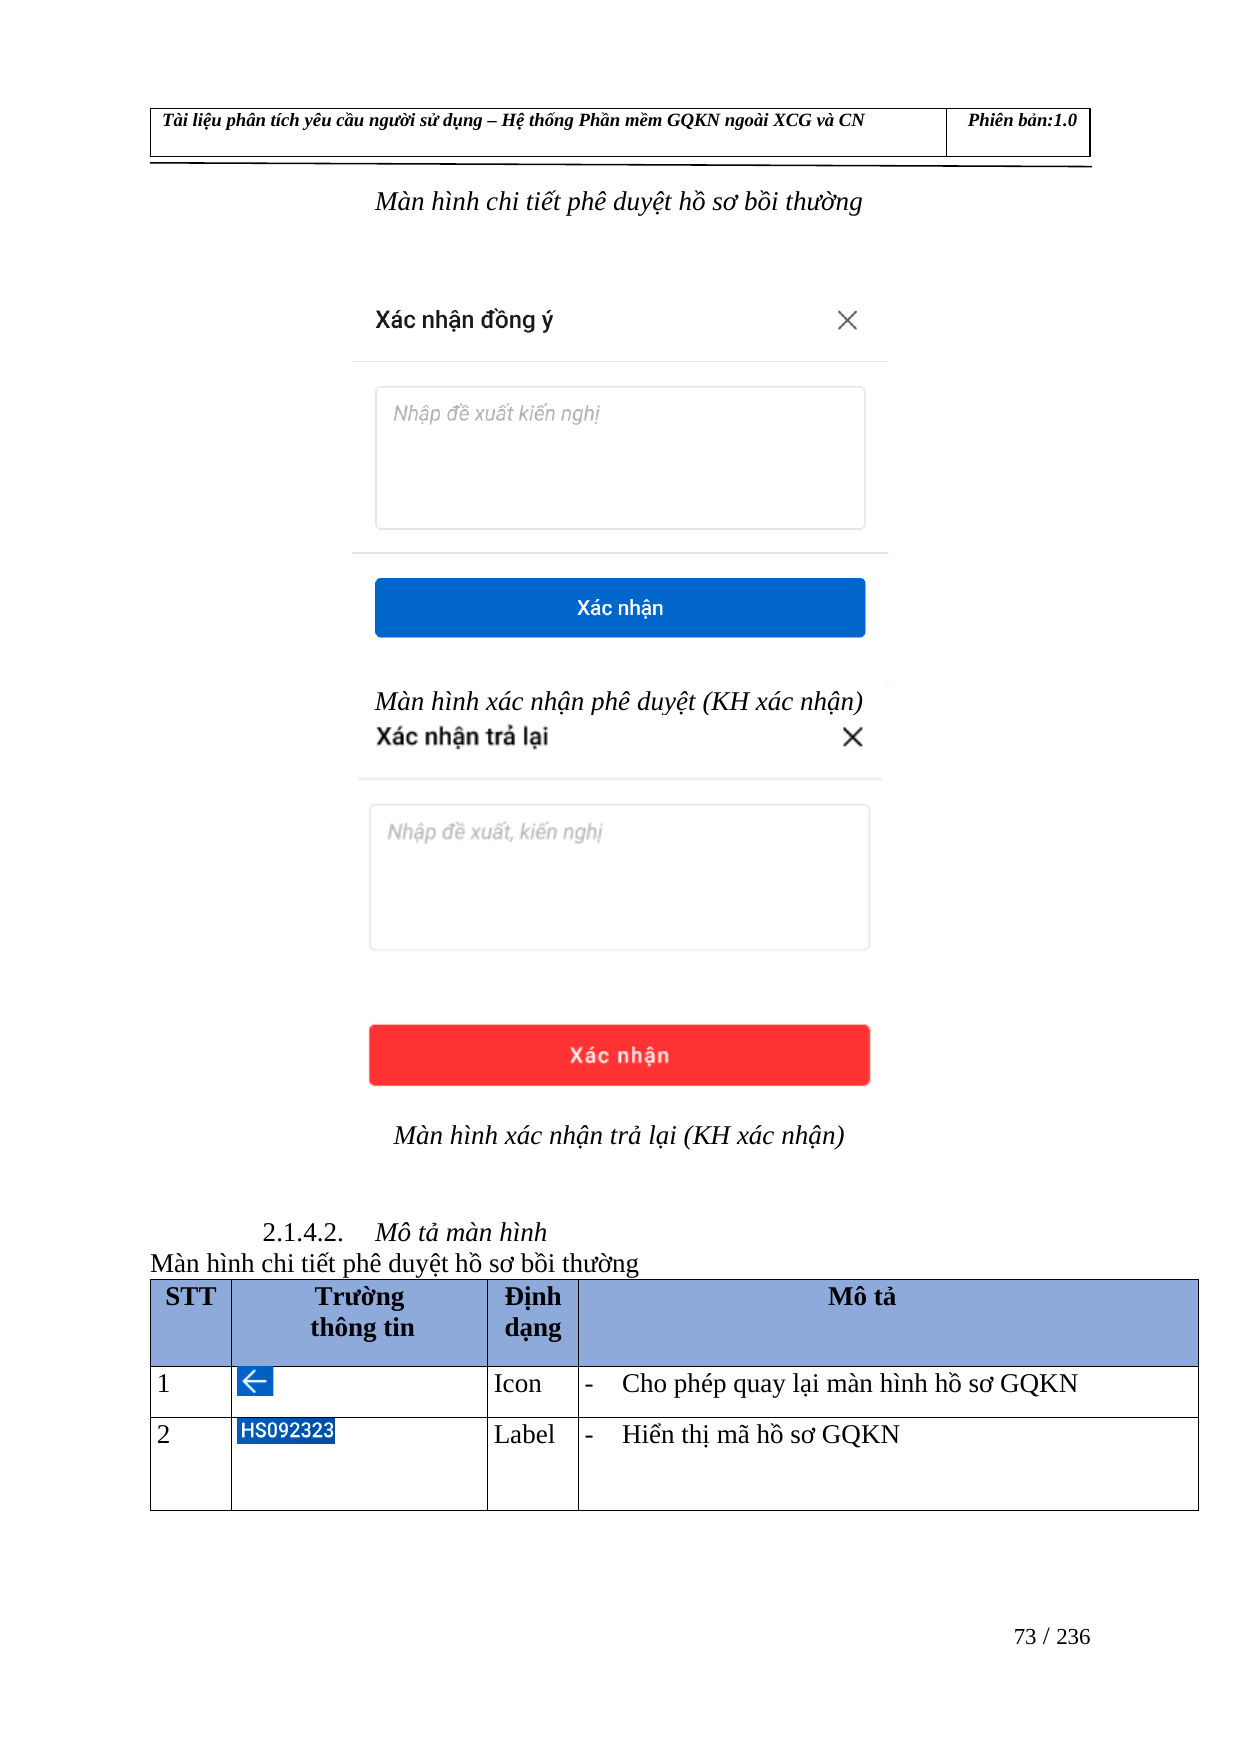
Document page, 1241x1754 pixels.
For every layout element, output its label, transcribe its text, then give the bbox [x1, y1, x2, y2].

picture [351, 278, 889, 685]
table_header Mô tả [579, 1280, 1198, 1366]
table_cell 2 [151, 1418, 231, 1510]
table_header Định dạng [488, 1280, 578, 1366]
table_cell [232, 1367, 487, 1417]
picture [237, 1418, 335, 1444]
picture [237, 1366, 274, 1396]
table_header STT [151, 1280, 231, 1366]
text Màn hình xác nhận phê duyệt (KH xác nhận) [150, 684, 1090, 716]
text Màn hình chi tiết phê duyệt hồ sơ bồi thường [150, 1248, 1090, 1279]
table_cell Label [488, 1418, 578, 1510]
text Màn hình chi tiết phê duyệt hồ sơ bồi thường [150, 185, 1090, 217]
table_cell Icon [488, 1367, 578, 1417]
table_cell Cho phép quay lại màn hình hồ sơ GQKN [579, 1367, 1198, 1417]
picture [357, 715, 883, 1119]
table_cell 1 [151, 1367, 231, 1417]
text Màn hình xác nhận trả lại (KH xác nhận) [150, 1119, 1090, 1150]
table_header Trường thông tin [232, 1280, 487, 1366]
table_cell Hiển thị mã hồ sơ GQKN [579, 1418, 1198, 1510]
table_cell [232, 1418, 487, 1510]
subtitle Mô tả màn hình [262, 1216, 1090, 1248]
